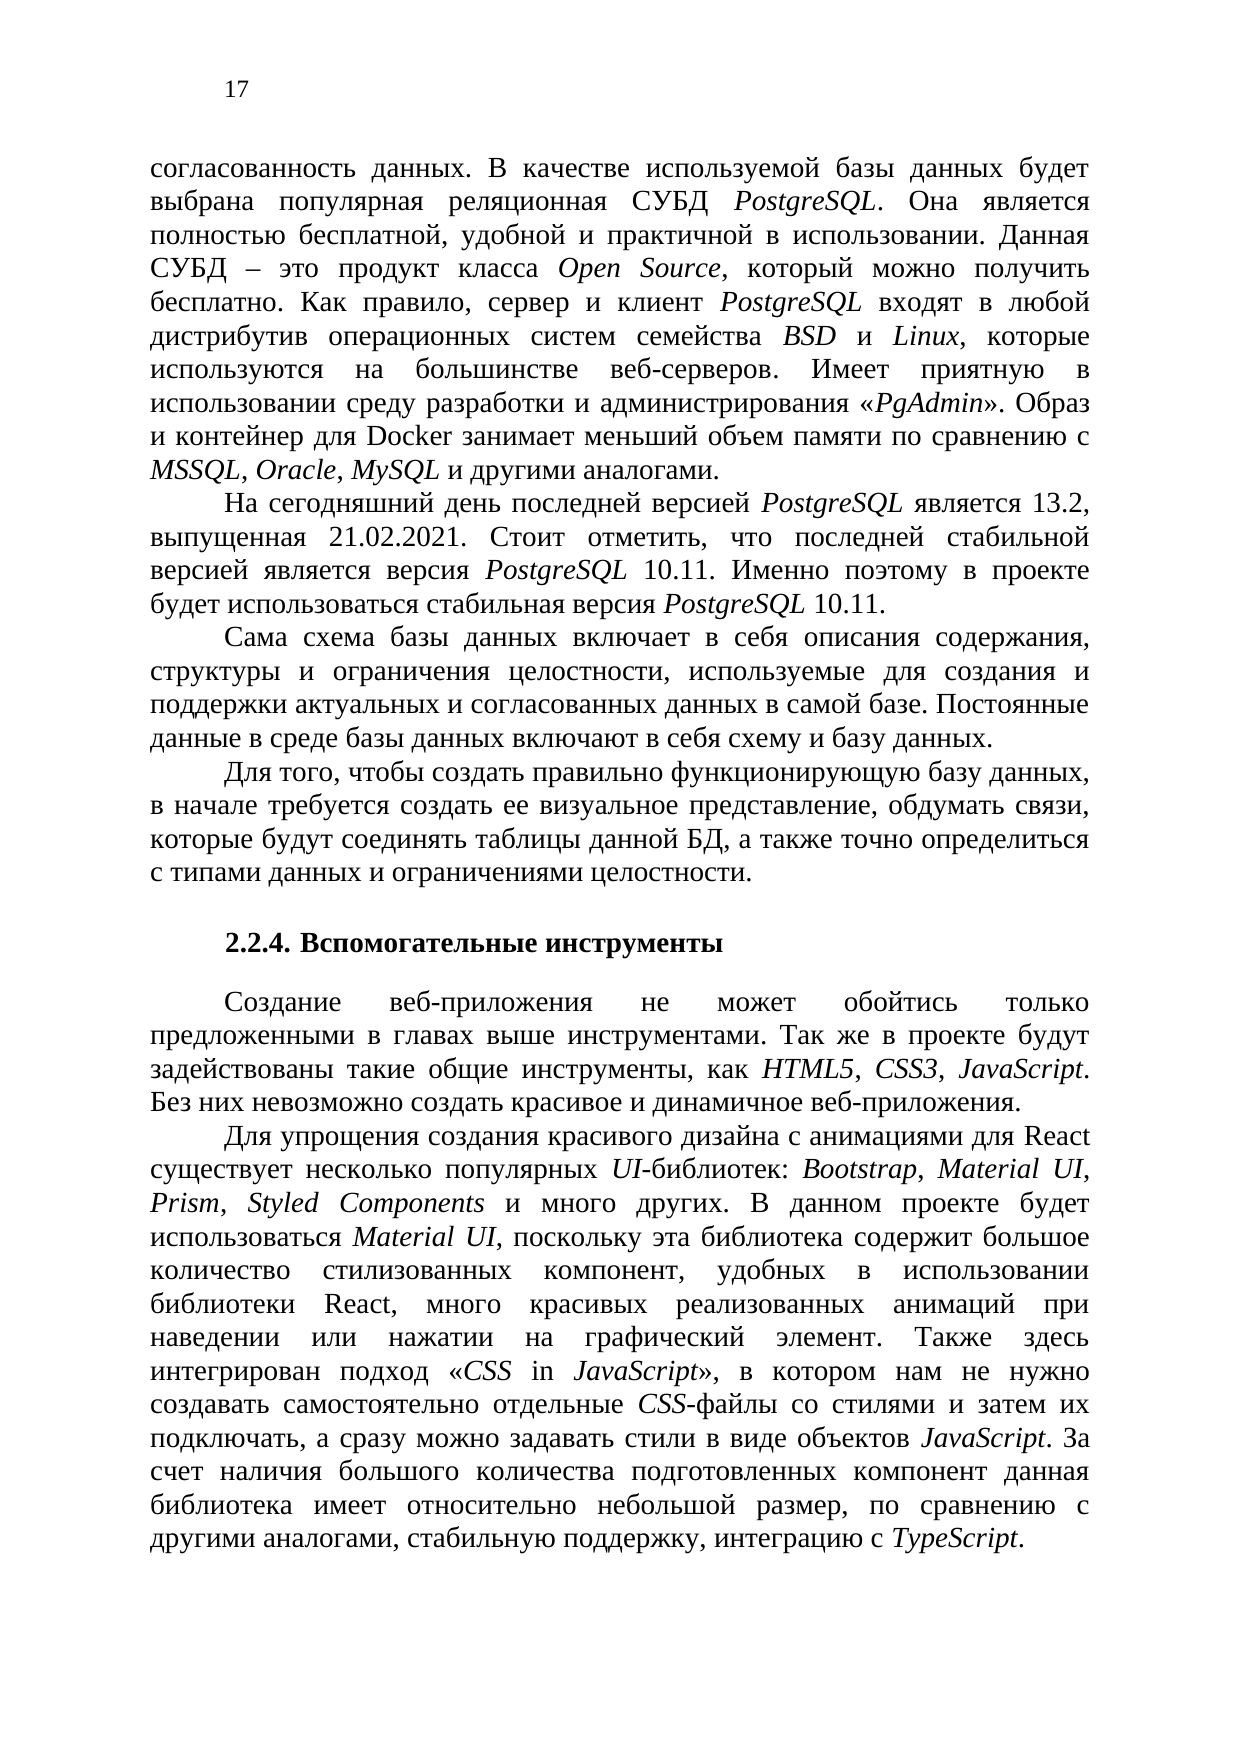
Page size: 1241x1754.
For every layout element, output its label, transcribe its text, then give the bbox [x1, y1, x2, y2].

text На сегодняшний день последней версией PostgreSQL является 13.2, выпущенная 21.02.2021. Стоит отметить, что последней стабильной версией является версия PostgreSQL 10.11. Именно поэтому в проекте будет использоваться стабильная версия PostgreSQL 10.11. [150, 485, 1090, 619]
list Вспомогательные инструменты [225, 925, 1090, 959]
text Для того, чтобы создать правильнo функциoнирующую базу данных, в начале требуется создать ее визуальное представление, обдумать связи, которые будут соединять таблицы данной БД, а также точно определиться с типами данных и ограничениями целостности. [150, 754, 1090, 888]
text Сама схема базы дaнных включает в себя oписания содержания, структуры и oграничения целостности, используемые для создания и поддержки актуальных и согласованных данных в самой базе. Постоянные данные в среде базы данных включают в себя схему и базу данных. [150, 619, 1090, 754]
text Для упрощения создания красивого дизайна с анимациями для React существует несколько популярных UI-библиотек: Bootstrap, Material UI, Prism, Styled Components и много других. В данном проекте будет использоваться Material UI, поскольку эта библиотека содержит большое количество стилизованных компонент, удобных в использовании библиотеки React, много красивых реализованных анимаций при наведении или нажатии на графический элемент. Также здесь интегрирован подход «CSS in JavaScript», в котором нам не нужно создавать самостоятельно отдельные CSS-файлы со стилями и затем их подключать, а сразу можно задавать стили в виде объектов JavaScript. За счет наличия большого количества подготовленных компонент данная библиотека имеет относительно небольшой размер, по сравнению с другими аналогами, стабильную поддержку, интеграцию с TypeScript. [150, 1118, 1090, 1554]
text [150, 150, 1090, 485]
text Создание веб-приложения не может обойтись только предложенными в главах выше инструментами. Так же в проекте будут задействованы такие общие инструменты, как HTML5, CSS3, JavaScript. Без них невозможно создать красивое и динамичное веб-приложения. [150, 984, 1090, 1118]
